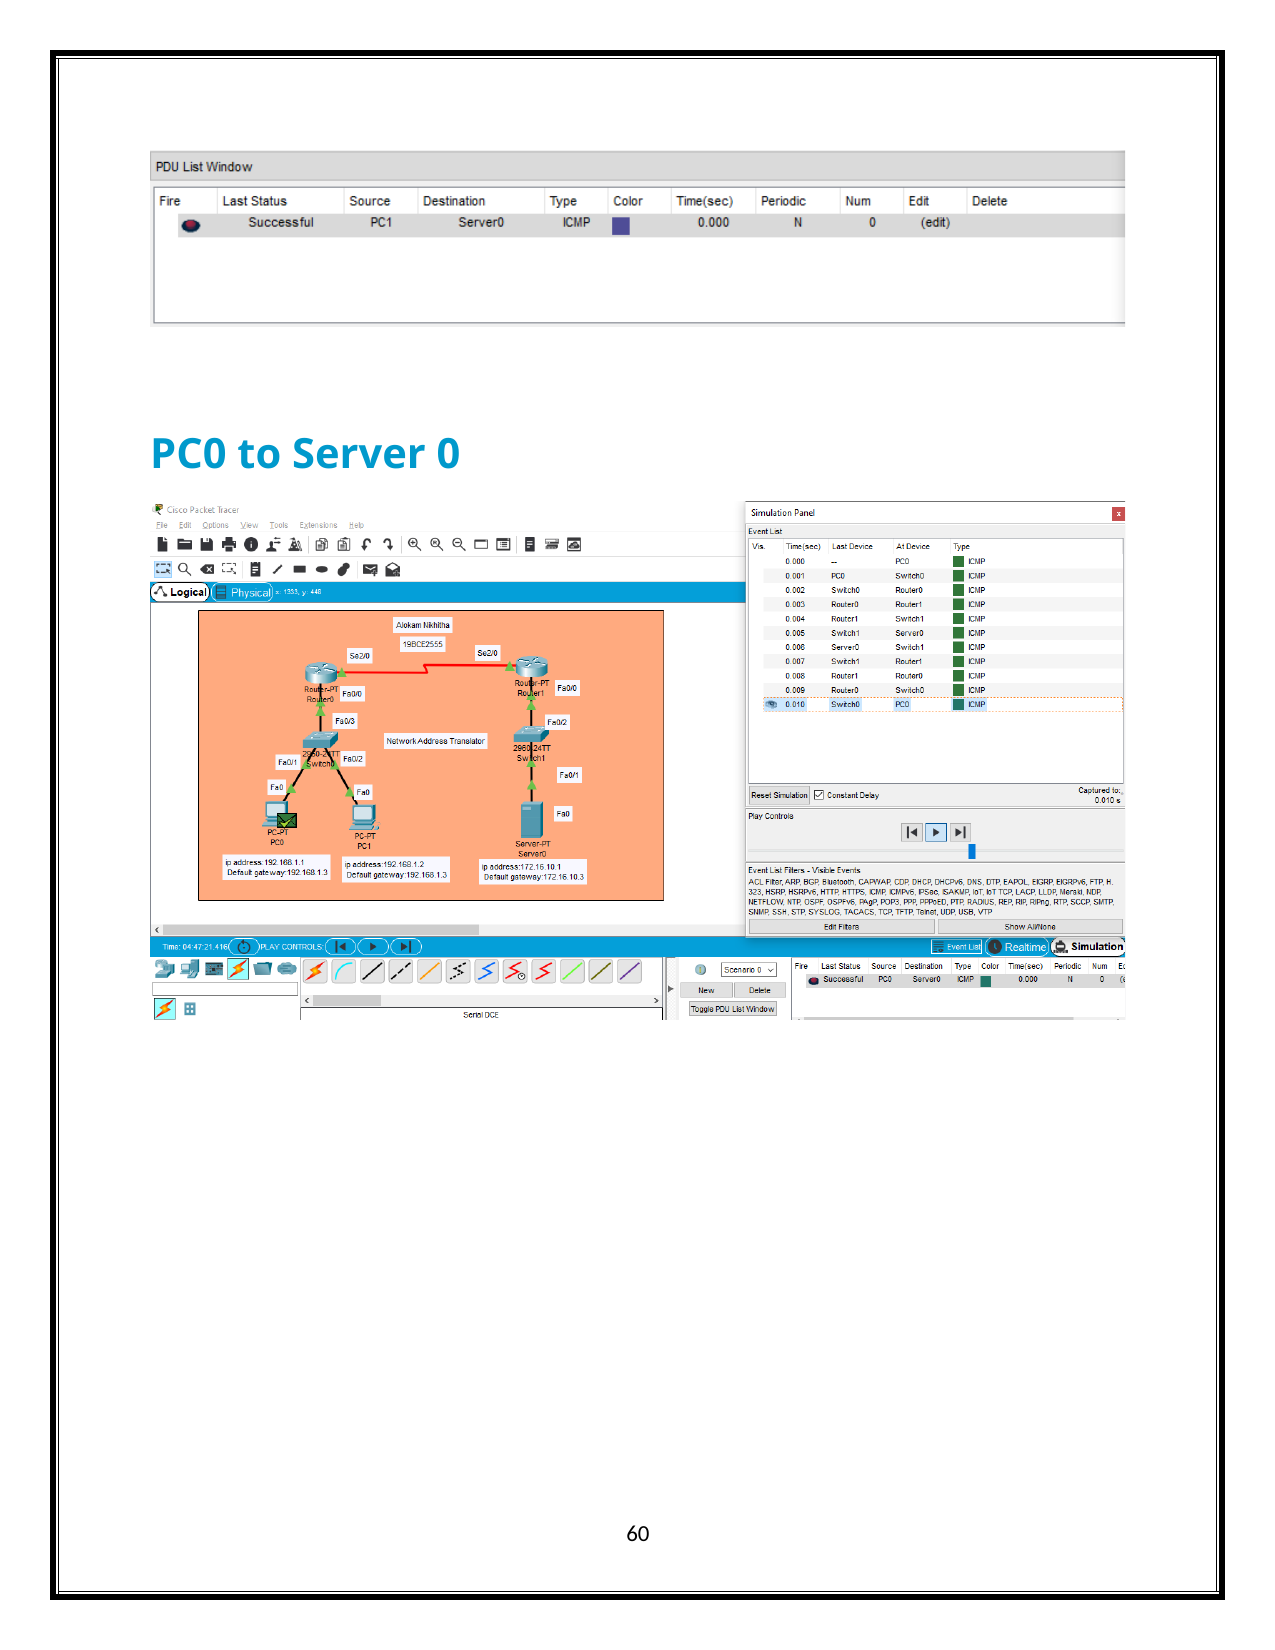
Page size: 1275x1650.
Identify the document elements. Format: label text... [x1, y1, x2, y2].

picture [150, 150, 1125, 327]
picture [150, 501, 1125, 1020]
text PC0 to Server 0 [150, 424, 1125, 481]
picture [989, 940, 1001, 953]
